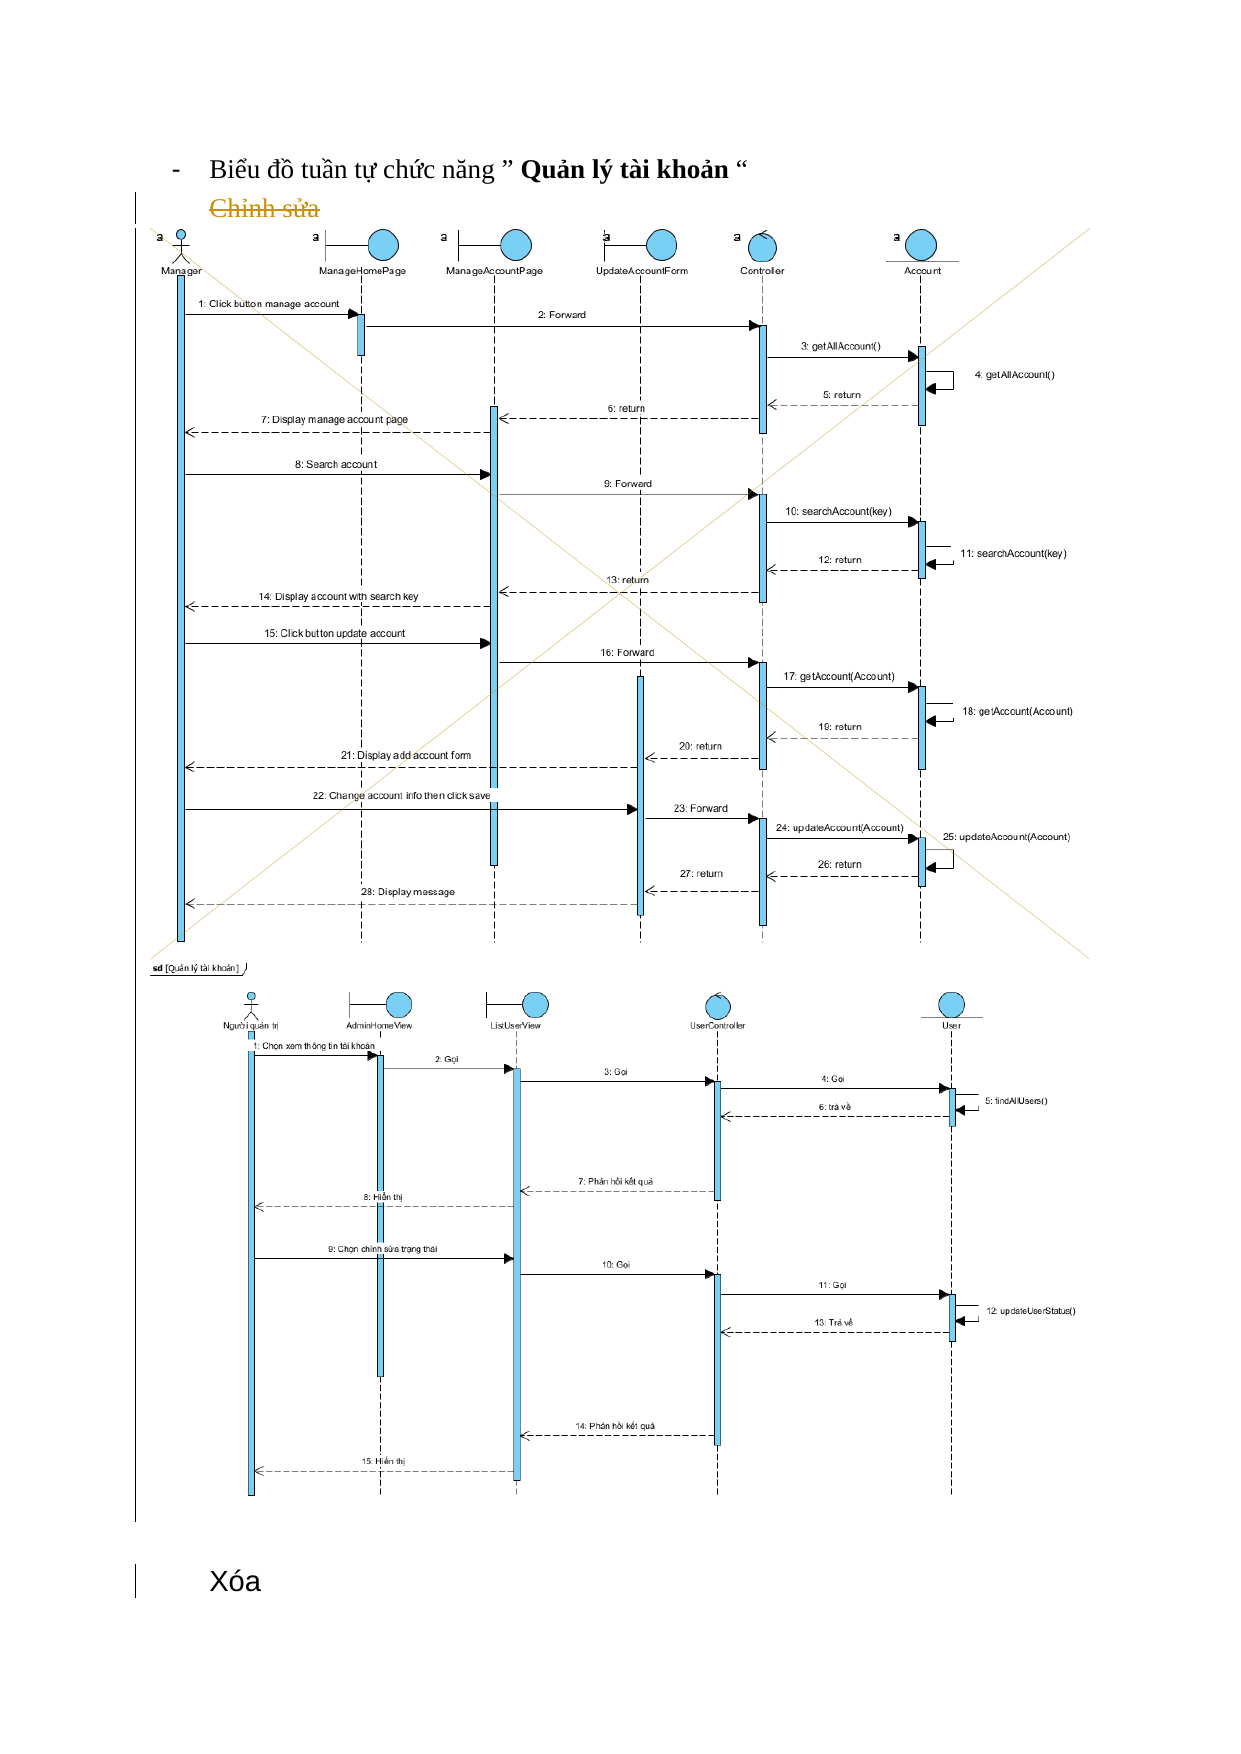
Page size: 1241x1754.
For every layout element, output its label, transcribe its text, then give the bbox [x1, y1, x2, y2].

list Biểu đồ tuần tự chức năng ” Quản lý tài khoản “ [172, 150, 1090, 187]
picture [152, 228, 1088, 592]
picture [150, 963, 1091, 1522]
picture [150, 230, 618, 958]
picture [151, 595, 1089, 960]
picture [622, 229, 1091, 959]
